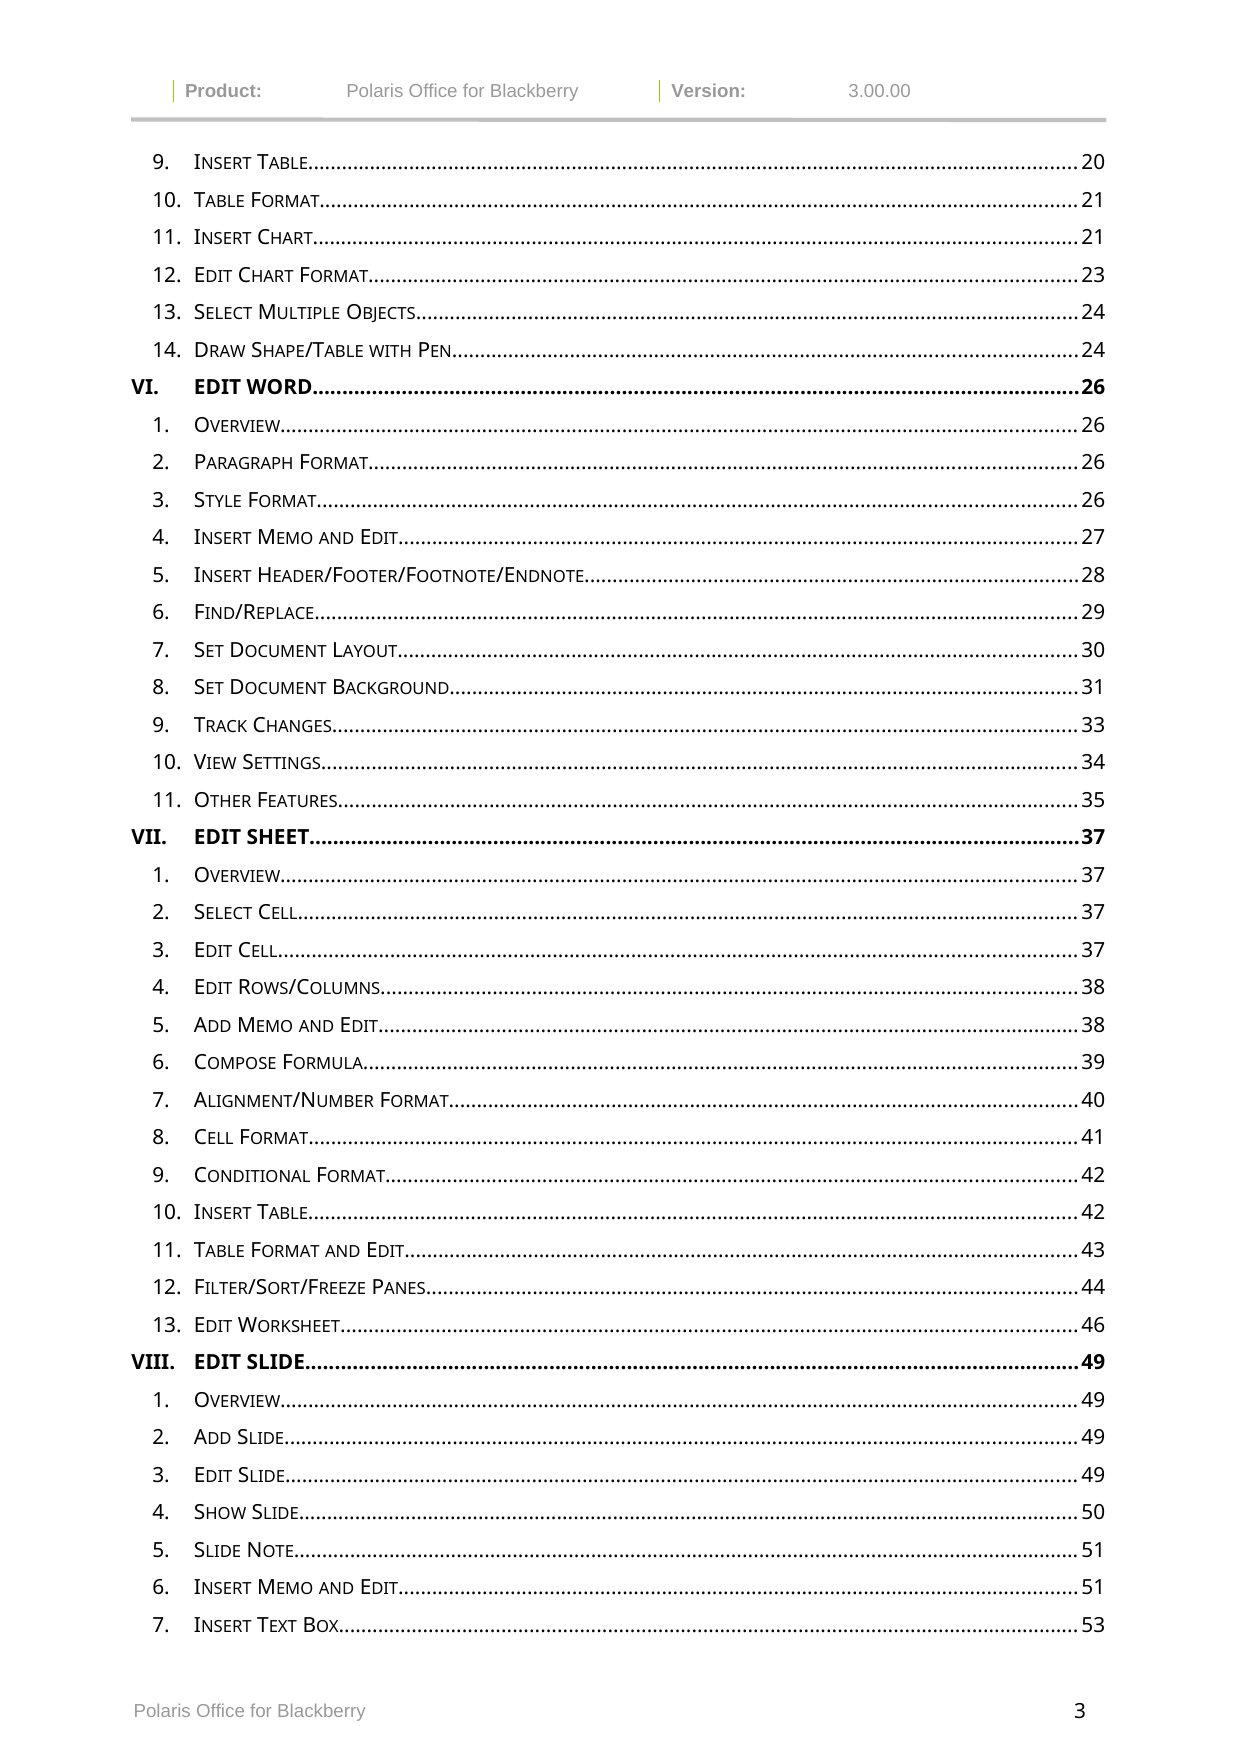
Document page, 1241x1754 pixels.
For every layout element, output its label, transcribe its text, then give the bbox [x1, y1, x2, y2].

text 3. Style Format 26 [152, 480, 1106, 518]
text 3. Edit Slide 49 [152, 1455, 1106, 1493]
text 13. Edit Worksheet 46 [152, 1305, 1106, 1343]
text 10. Table Format 21 [152, 180, 1106, 218]
text 2. Select Cell 37 [152, 893, 1106, 930]
text 9. Conditional Format 42 [152, 1155, 1106, 1193]
text 14. Draw Shape/Table with Pen 24 [152, 330, 1106, 368]
text 8. Set Document Background 31 [152, 668, 1106, 705]
text 10. View Settings 34 [152, 743, 1106, 780]
text 6. Compose Formula 39 [152, 1043, 1106, 1080]
text 4. Show Slide 50 [152, 1493, 1106, 1530]
text 7. Alignment/Number Format 40 [152, 1080, 1106, 1118]
text 7. Set Document Layout 30 [152, 630, 1106, 668]
text 5. Add Memo and Edit 38 [152, 1005, 1106, 1043]
text 4. Insert Memo and Edit 27 [152, 518, 1106, 555]
text VI. Edit Word 26 [131, 368, 1106, 405]
text 1. Overview 37 [152, 855, 1106, 893]
text 5. Slide Note 51 [152, 1530, 1106, 1568]
text 2. Add Slide 49 [152, 1418, 1106, 1455]
text 11. Insert Chart 21 [152, 218, 1106, 255]
text 5. Insert Header/Footer/Footnote/Endnote 28 [152, 555, 1106, 593]
text 6. Insert Memo and Edit 51 [152, 1568, 1106, 1605]
text 11. Other Features 35 [152, 780, 1106, 818]
text 7. Insert Text Box 53 [152, 1605, 1106, 1643]
text VII. Edit Sheet 37 [131, 818, 1106, 855]
text 1. Overview 49 [152, 1380, 1106, 1418]
text 8. Cell Format 41 [152, 1118, 1106, 1155]
text 9. Insert Table 20 [152, 143, 1106, 180]
text 12. Edit Chart Format 23 [152, 255, 1106, 293]
text VIII. Edit Slide 49 [131, 1343, 1106, 1380]
text 4. Edit Rows/Columns 38 [152, 968, 1106, 1005]
text 1. Overview 26 [152, 405, 1106, 443]
text 9. Track Changes 33 [152, 705, 1106, 743]
text 12. Filter/Sort/Freeze Panes 44 [152, 1268, 1106, 1305]
text 2. Paragraph Format 26 [152, 443, 1106, 480]
text 11. Table Format and Edit 43 [152, 1230, 1106, 1268]
text 10. Insert Table 42 [152, 1193, 1106, 1230]
text 3. Edit Cell 37 [152, 930, 1106, 968]
text 13. Select Multiple Objects 24 [152, 293, 1106, 330]
text 6. Find/Replace 29 [152, 593, 1106, 630]
